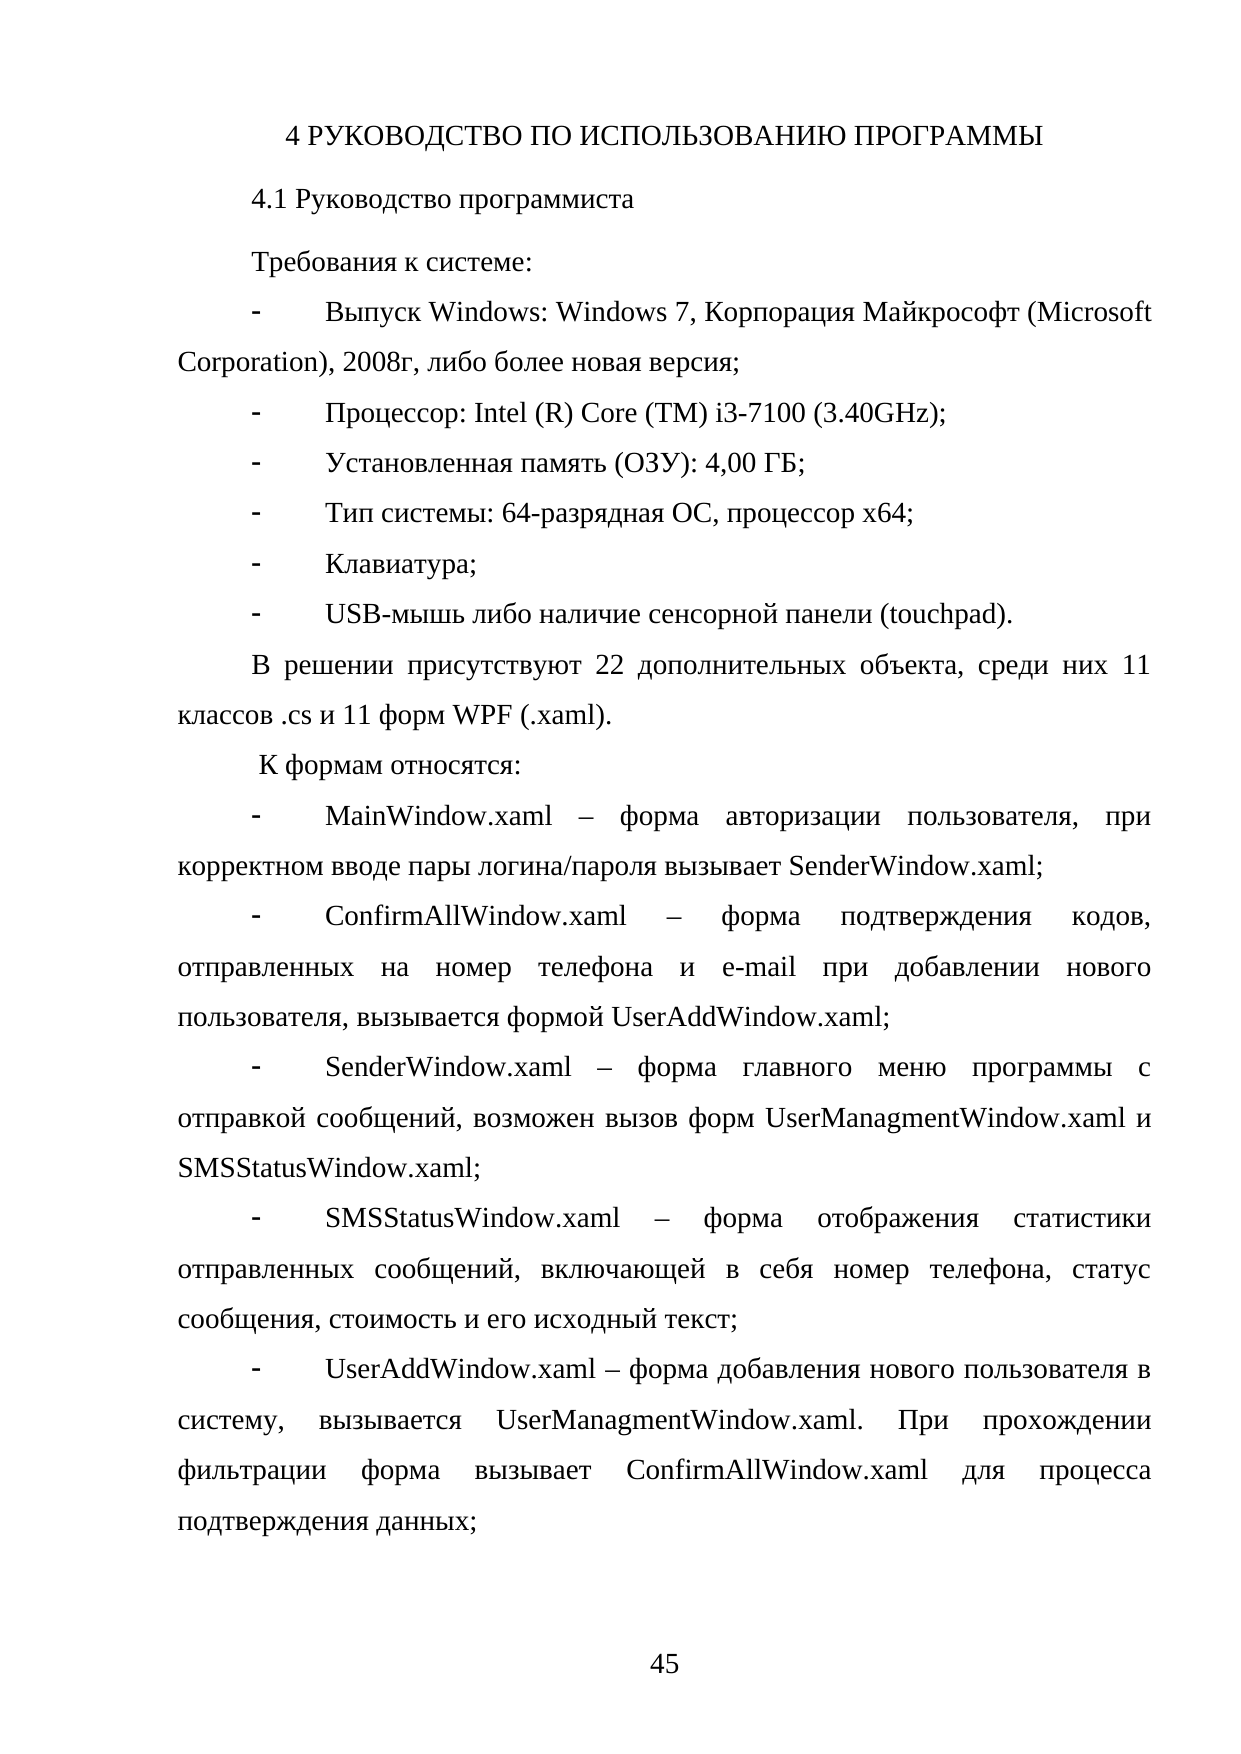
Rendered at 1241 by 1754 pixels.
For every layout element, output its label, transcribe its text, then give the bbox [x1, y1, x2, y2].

list SenderWindow.xaml – форма главного меню программы с отправкой сообщений, возможен вызов форм UserManagmentWindow.xaml и SMSStatusWindow.xaml; [177, 1049, 1152, 1184]
list Клавиатура; [177, 546, 1152, 580]
list MainWindow.xaml – форма авторизации пользователя, при корректном вводе пары логина/пароля вызывает SenderWindow.xaml; [177, 798, 1152, 882]
list Установленная память (ОЗУ): 4,00 ГБ; [177, 445, 1152, 479]
subtitle 4 РУКОВОДСТВО ПО ИСПОЛЬЗОВАНИЮ ПРОГРАММЫ [177, 118, 1152, 152]
subtitle 4.1 Руководство программиста [177, 181, 1152, 214]
text Требования к системе: [177, 244, 1152, 277]
text К формам относятся: [177, 747, 1152, 781]
list UserAddWindow.xaml – форма добавления нового пользователя в систему, вызывается UserManagmentWindow.xaml. При прохождении фильтрации форма вызывает ConfirmAllWindow.xaml для процесса подтверждения данных; [177, 1352, 1152, 1536]
list SMSStatusWindow.xaml – форма отображения статистики отправленных сообщений, включающей в себя номер телефона, статус сообщения, стоимость и его исходный текст; [177, 1201, 1152, 1335]
list Процессор: Intel (R) Core (TM) i3-7100 (3.40GHz); [177, 395, 1152, 428]
text В решении присутствуют 22 дополнительных объекта, среди них 11 классов .cs и 11 форм WPF (.xaml). [177, 647, 1152, 731]
list ConfirmAllWindow.xaml – форма подтверждения кодов, отправленных на номер телефона и e-mail при добавлении нового пользователя, вызывается формой UserAddWindow.xaml; [177, 898, 1152, 1033]
list Выпуск Windows: Windows 7, Корпорация Майкрософт (Microsoft Corporation), 2008г, либо более новая версия; [177, 294, 1152, 378]
list USB-мышь либо наличие сенсорной панели (touchpad). [177, 596, 1152, 630]
list Тип системы: 64-разрядная ОС, процессор х64; [177, 496, 1152, 529]
